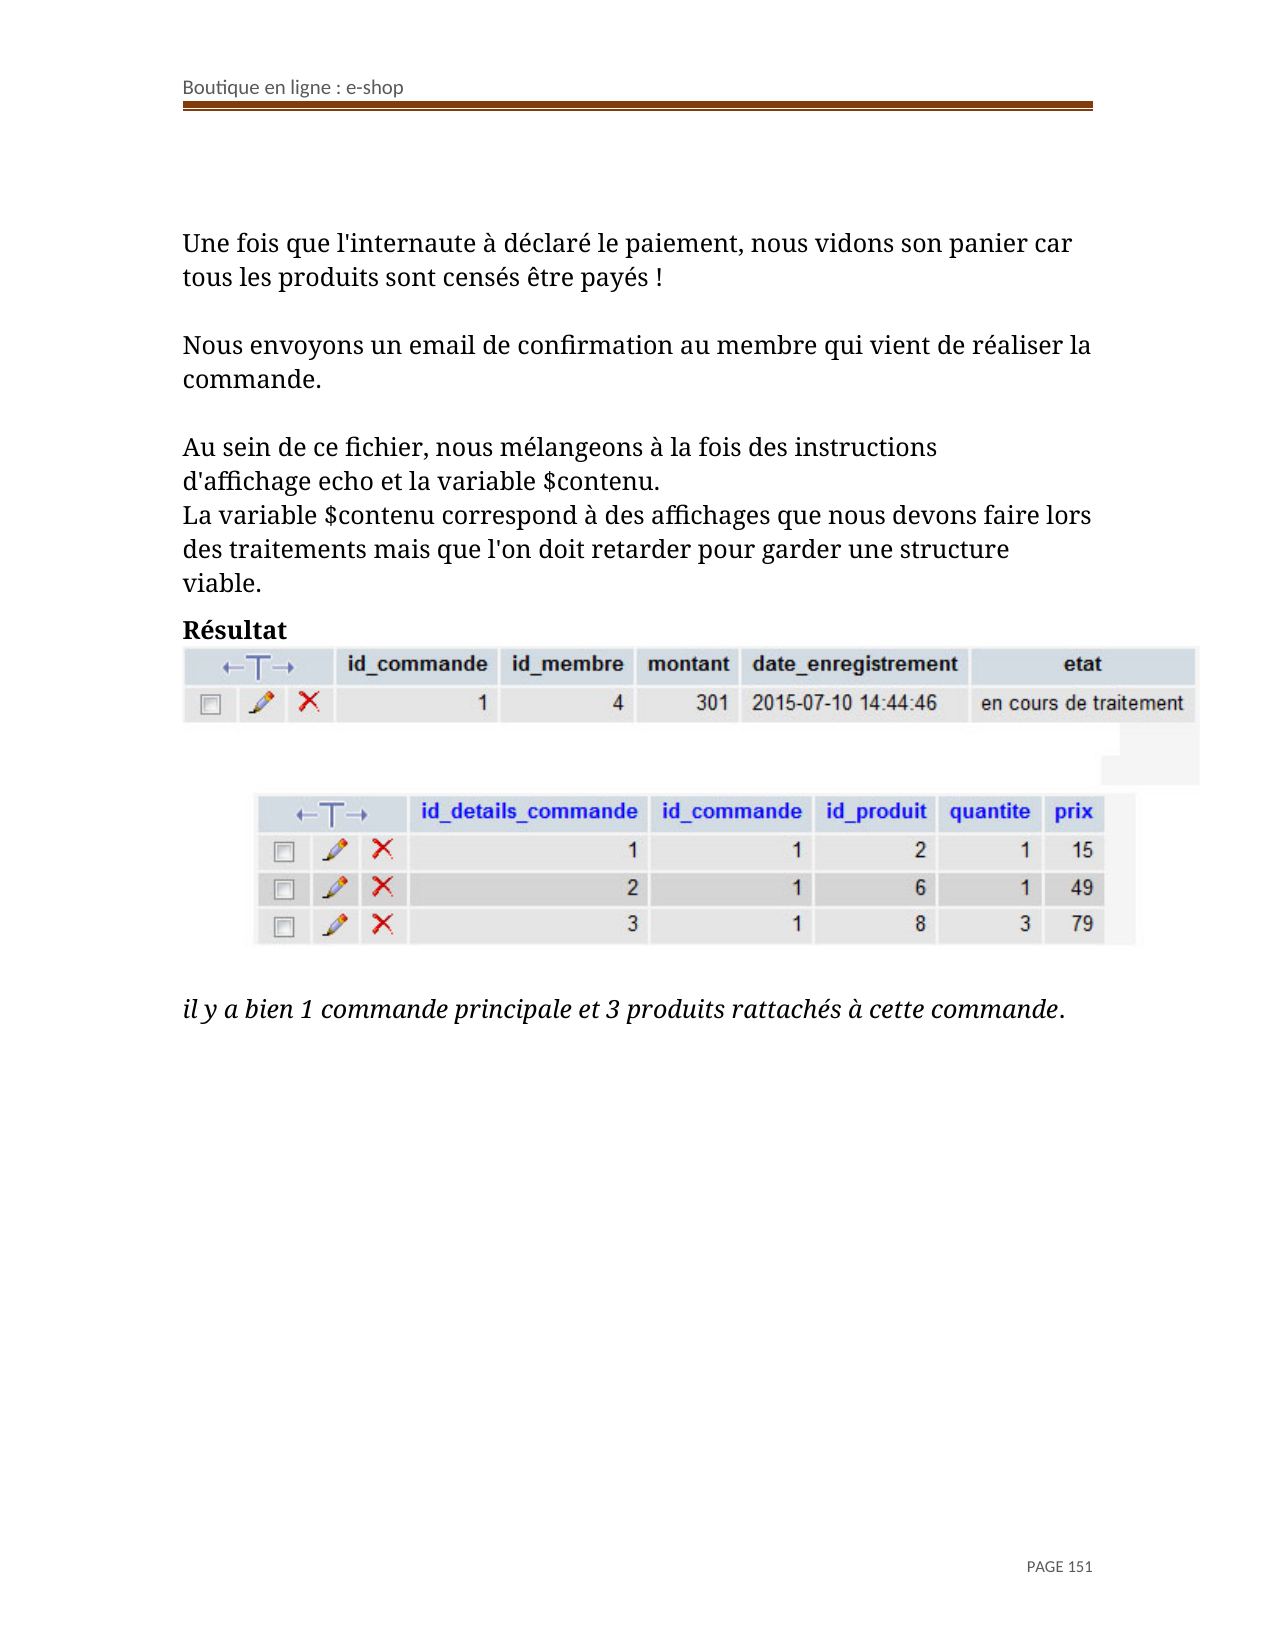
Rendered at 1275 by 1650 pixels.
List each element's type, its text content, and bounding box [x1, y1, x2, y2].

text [182, 191, 1093, 600]
picture [182, 646, 1200, 958]
text Résultat il y a bien 1 commande principale et 3 produits rattachés à cette commande. [182, 958, 1093, 1026]
text Résultat il y a bien 1 commande principale et 3 produits rattachés à cette commande. [182, 612, 1093, 646]
